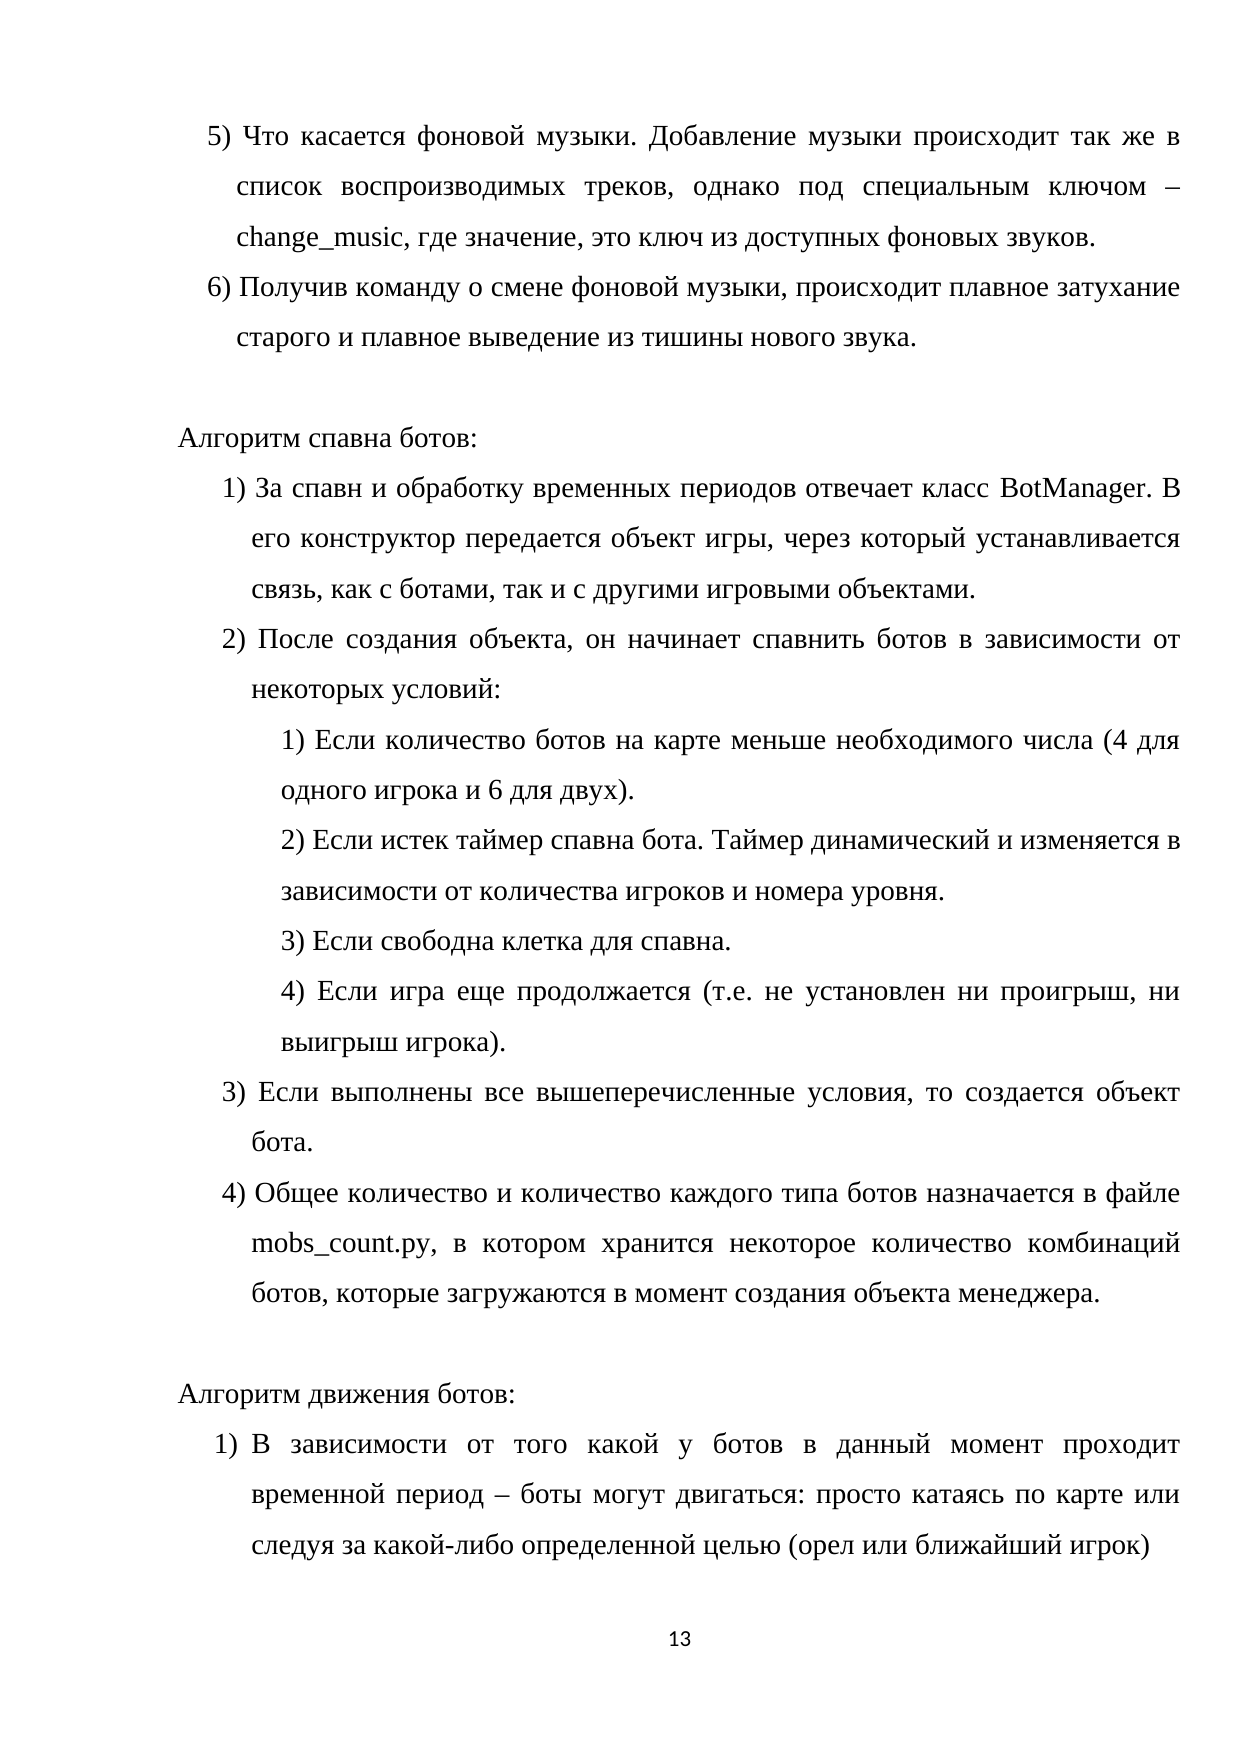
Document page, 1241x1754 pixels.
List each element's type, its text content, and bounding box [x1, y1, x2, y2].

text 4) Если игра еще продолжается (т.е. не установлен ни проигрыш, ни выигрыш игрока). [207, 973, 1181, 1057]
text 6) Получив команду о смене фоновой музыки, происходит плавное затухание старого и плавное выведение из тишины нового звука. [207, 269, 1181, 353]
text 5) Что касается фоновой музыки. Добавление музыки происходит так же в список воспроизводимых треков, однако под специальным ключом – change_music, где значение, это ключ из доступных фоновых звуков. [207, 118, 1181, 252]
text 2) Если истек таймер спавна бота. Таймер динамический и изменяется в зависимости от количества игроков и номера уровня. [207, 822, 1181, 906]
text Алгоритм движения ботов: [177, 1376, 1181, 1409]
text Алгоритм спавна ботов: [177, 420, 1181, 453]
text 1) Если количество ботов на карте меньше необходимого числа (4 для одного игрока и 6 для двух). [207, 722, 1181, 806]
text 4) Общее количество и количество каждого типа ботов назначается в файле mobs_count.py, в котором хранится некоторое количество комбинаций ботов, которые загружаются в момент создания объекта менеджера. [222, 1175, 1181, 1309]
text 1) За спавн и обработку временных периодов отвечает класс BotManager. В его конструктор передается объект игры, через который устанавливается связь, как с ботами, так и с другими игровыми объектами. [222, 470, 1181, 604]
text 3) Если выполнены все вышеперечисленные условия, то создается объект бота. [222, 1074, 1181, 1158]
text 3) Если свободна клетка для спавна. [207, 923, 1181, 957]
text 2) После создания объекта, он начинает спавнить ботов в зависимости от некоторых условий: [222, 621, 1181, 705]
list В зависимости от того какой у ботов в данный момент проходит временной период – боты могут двигаться: просто катаясь по карте или следуя за какой-либо определенной целью (орел или ближайший игрок) [213, 1426, 1181, 1560]
